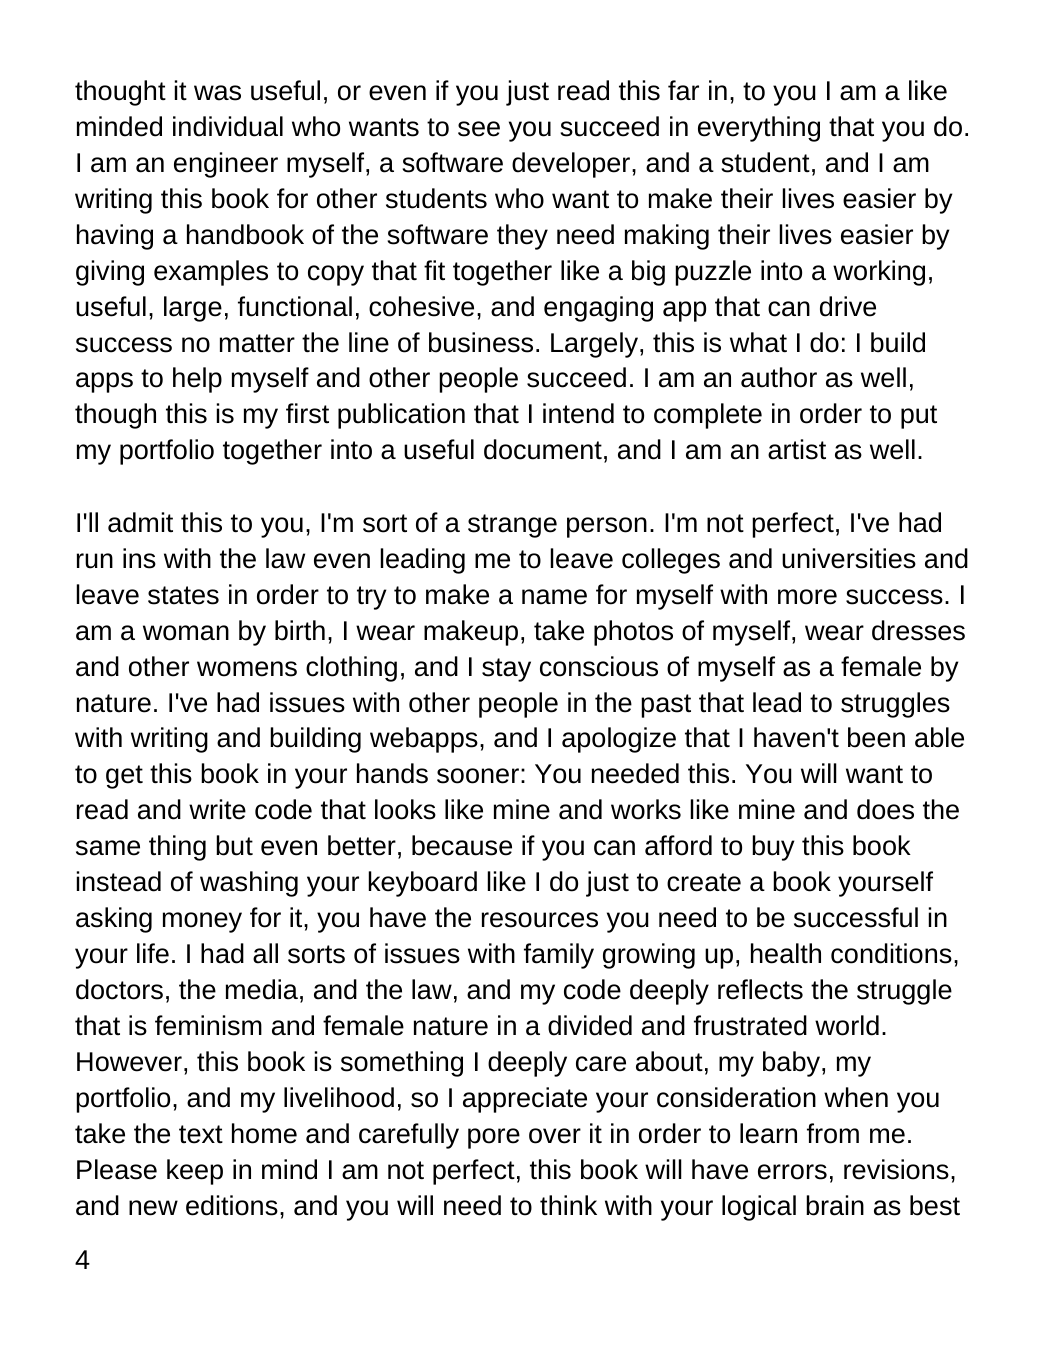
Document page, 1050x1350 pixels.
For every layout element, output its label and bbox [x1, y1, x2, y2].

text [75, 507, 975, 1221]
text [75, 75, 975, 502]
